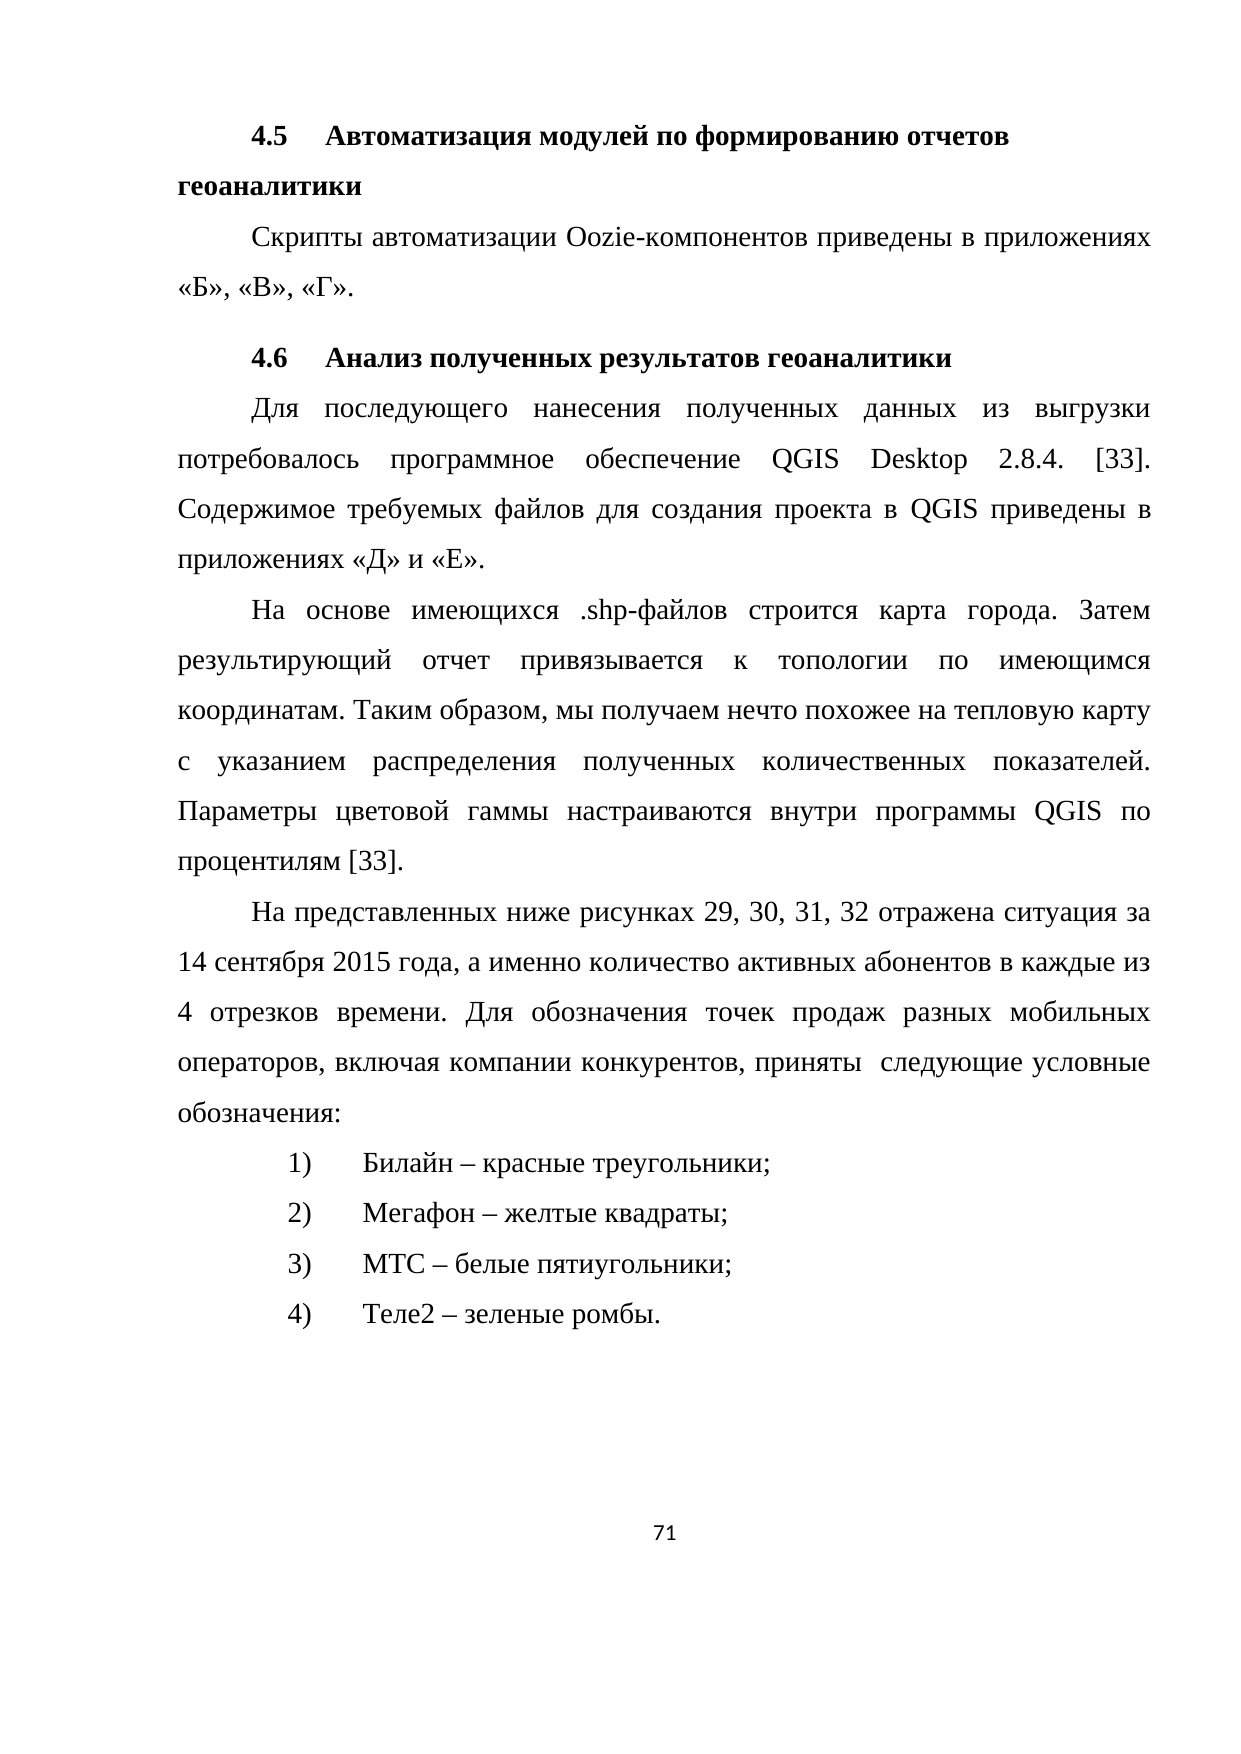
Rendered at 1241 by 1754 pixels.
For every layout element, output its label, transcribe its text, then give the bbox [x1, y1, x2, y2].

text Для последующего нанесения полученных данных из выгрузки потребовалось программное обеспечение QGIS Desktop 2.8.4. [33]. Содержимое требуемых файлов для создания проекта в QGIS приведены в приложениях «Д» и «Е». [177, 391, 1152, 575]
text На основе имеющихся .shp-файлов строится карта города. Затем результирующий отчет привязывается к топологии по имеющимся координатам. Таким образом, мы получаем нечто похожее на тепловую карту с указанием распределения полученных количественных показателей. Параметры цветовой гаммы настраиваются внутри программы QGIS по процентилям [33]. [177, 592, 1152, 877]
text Автоматизация модулей по формированию отчетов геоаналитики [177, 118, 1152, 202]
list Мегафон – желтые квадраты; [287, 1196, 1152, 1229]
text Скрипты автоматизации Oozie-компонентов приведены в приложениях «Б», «В», «Г». [177, 219, 1152, 303]
list Теле2 – зеленые ромбы. [287, 1296, 1152, 1330]
list Билайн – красные треугольники; [287, 1145, 1152, 1179]
list МТС – белые пятиугольники; [287, 1246, 1152, 1279]
text Анализ полученных результатов геоаналитики [177, 340, 1152, 374]
text На представленных ниже рисунках 29, 30, 31, 32 отражена ситуация за 14 сентября 2015 года, а именно количество активных абонентов в каждые из 4 отрезков времени. Для обозначения точек продаж разных мобильных операторов, включая компании конкурентов, приняты следующие условные обозначения: [177, 894, 1152, 1128]
